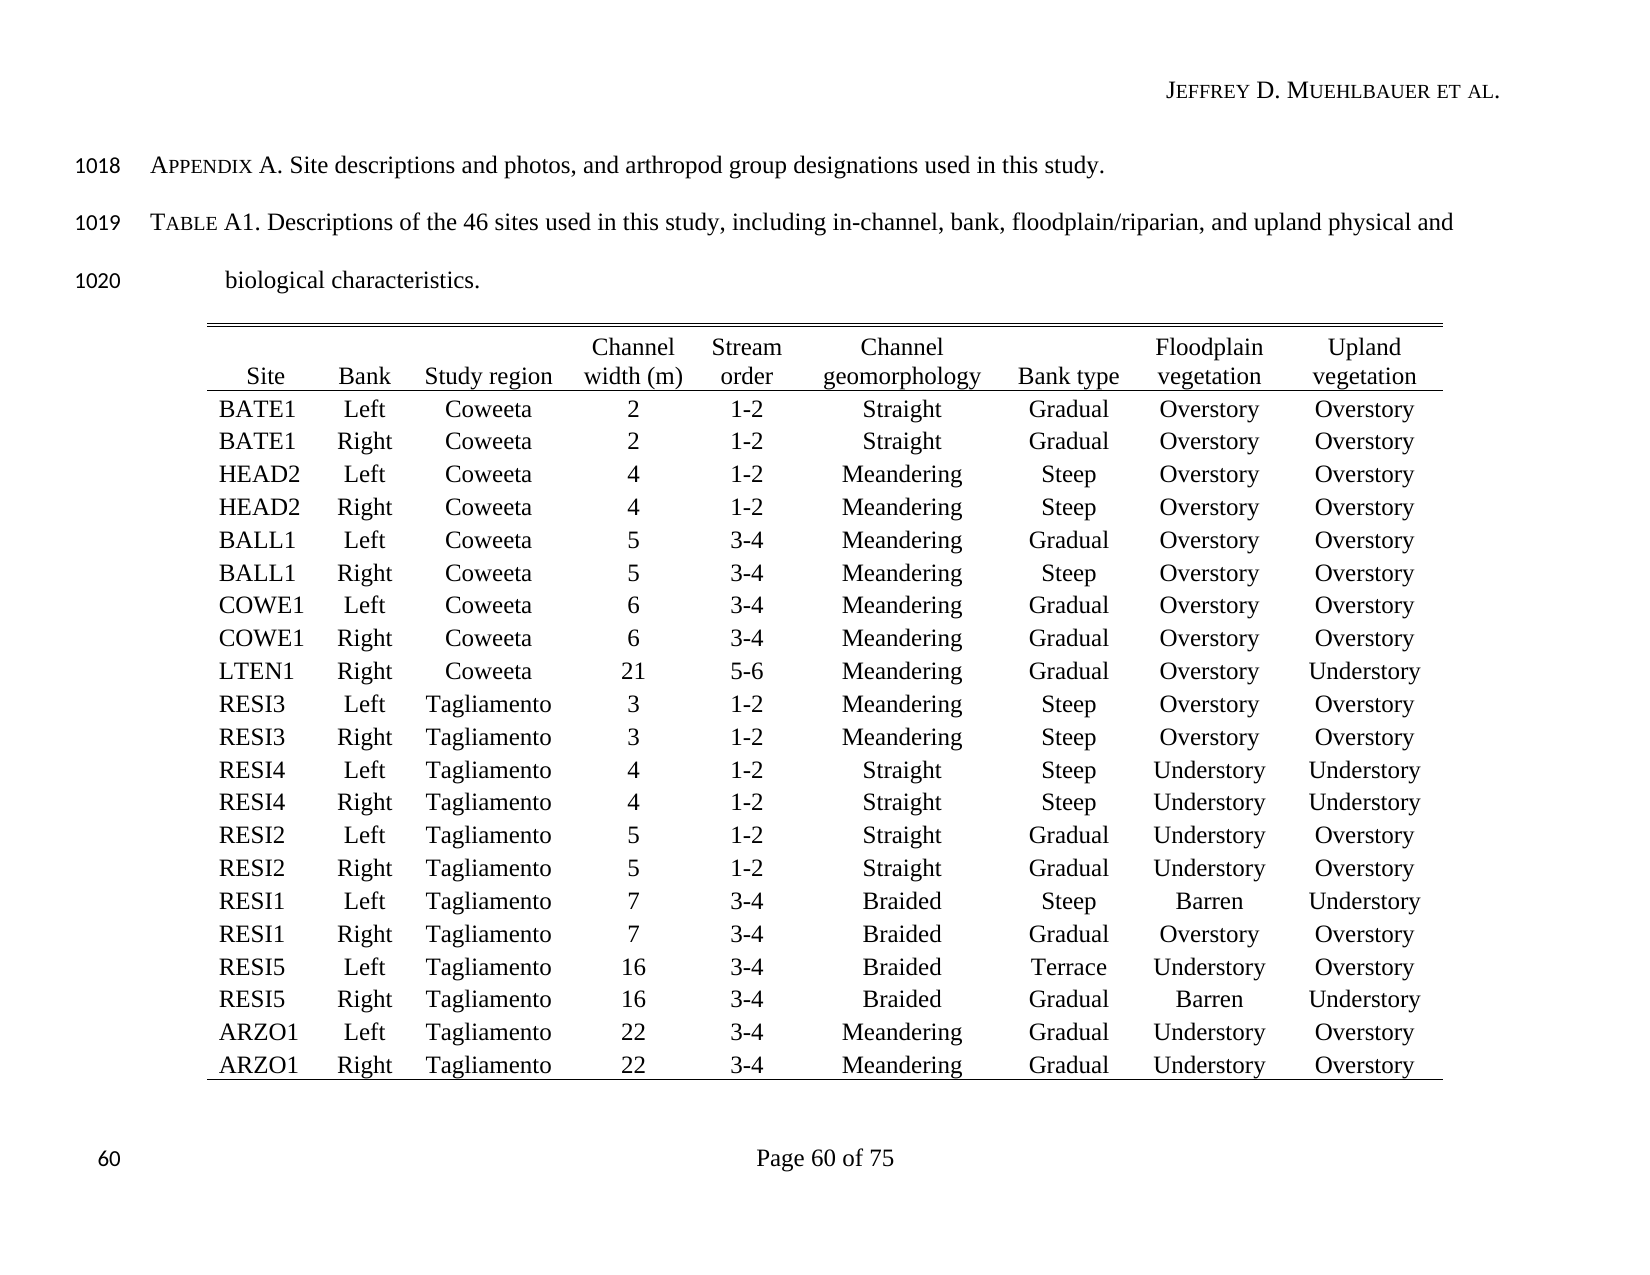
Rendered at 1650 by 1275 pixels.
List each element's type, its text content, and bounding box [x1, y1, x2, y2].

table_cell Steep [1005, 554, 1132, 587]
table_header Upland vegetation [1286, 327, 1443, 390]
table_cell 3-4 [695, 554, 799, 587]
table_cell Overstory [1132, 652, 1286, 685]
table_cell Meandering [799, 1046, 1005, 1079]
table_cell Meandering [799, 718, 1005, 751]
table_cell 3-4 [695, 980, 799, 1013]
table_cell Right [324, 1046, 405, 1079]
table_cell LTEN1 [207, 652, 324, 685]
table_cell 2 [572, 423, 695, 455]
table_cell 3-4 [695, 619, 799, 652]
table_cell Tagliamento [405, 980, 572, 1013]
table_header Bank [324, 327, 405, 390]
table_cell Overstory [1132, 391, 1286, 422]
table_cell Coweeta [405, 619, 572, 652]
table_cell Left [324, 948, 405, 980]
table_cell 16 [572, 948, 695, 980]
table_cell RESI1 [207, 882, 324, 915]
table_cell Understory [1286, 751, 1443, 783]
table_cell 4 [572, 751, 695, 783]
table_cell Left [324, 587, 405, 619]
table_cell Overstory [1132, 488, 1286, 521]
table_cell 5 [572, 554, 695, 587]
table_cell Barren [1132, 882, 1286, 915]
table_cell Straight [799, 816, 1005, 849]
table_cell Overstory [1286, 948, 1443, 980]
table_cell Tagliamento [405, 816, 572, 849]
table_cell Braided [799, 980, 1005, 1013]
table_cell Overstory [1286, 849, 1443, 882]
table_cell Terrace [1005, 948, 1132, 980]
table_cell RESI4 [207, 751, 324, 783]
table_cell Straight [799, 784, 1005, 816]
table_cell Left [324, 521, 405, 554]
table_cell HEAD2 [207, 455, 324, 488]
table_cell Understory [1132, 1046, 1286, 1079]
table_cell Overstory [1132, 587, 1286, 619]
table_cell Braided [799, 882, 1005, 915]
table_cell Left [324, 455, 405, 488]
table_cell 22 [572, 1013, 695, 1046]
table_cell Overstory [1132, 915, 1286, 947]
table_cell Overstory [1132, 619, 1286, 652]
table_cell 1-2 [695, 391, 799, 422]
table_cell Gradual [1005, 521, 1132, 554]
table_cell 5 [572, 816, 695, 849]
table_cell Right [324, 915, 405, 947]
table_cell COWE1 [207, 619, 324, 652]
table_cell Meandering [799, 455, 1005, 488]
table_cell 1-2 [695, 751, 799, 783]
table_cell BALL1 [207, 521, 324, 554]
table_cell 1-2 [695, 718, 799, 751]
table_header Floodplain vegetation [1132, 327, 1286, 390]
table_cell 3 [572, 685, 695, 718]
table_cell Straight [799, 751, 1005, 783]
table_cell Left [324, 391, 405, 422]
table_cell BATE1 [207, 423, 324, 455]
table_cell Tagliamento [405, 1046, 572, 1079]
table_cell ARZO1 [207, 1046, 324, 1079]
table_cell Steep [1005, 882, 1132, 915]
table_cell Tagliamento [405, 948, 572, 980]
table_cell ARZO1 [207, 1013, 324, 1046]
table_cell Gradual [1005, 849, 1132, 882]
table_cell RESI3 [207, 685, 324, 718]
table_cell Overstory [1132, 554, 1286, 587]
table_cell Left [324, 751, 405, 783]
table_cell Understory [1132, 816, 1286, 849]
table_cell Right [324, 423, 405, 455]
table_cell HEAD2 [207, 488, 324, 521]
table_cell BALL1 [207, 554, 324, 587]
table_cell Right [324, 652, 405, 685]
table_cell Gradual [1005, 619, 1132, 652]
text Table A1. Descriptions of the 46 sites used in this study, including in-channel, bank, floodplain/riparian, and upland physical and biological characteristics. [150, 207, 1500, 294]
table_cell 6 [572, 587, 695, 619]
table_cell Steep [1005, 685, 1132, 718]
table_cell Overstory [1286, 718, 1443, 751]
table_cell Understory [1132, 948, 1286, 980]
table_cell Overstory [1132, 455, 1286, 488]
table_cell Right [324, 849, 405, 882]
table_cell Steep [1005, 751, 1132, 783]
table_cell Tagliamento [405, 882, 572, 915]
table_cell Straight [799, 391, 1005, 422]
table_cell Understory [1286, 882, 1443, 915]
table_cell Overstory [1286, 619, 1443, 652]
table_cell 1-2 [695, 849, 799, 882]
table_cell Overstory [1286, 915, 1443, 947]
table_cell RESI5 [207, 980, 324, 1013]
table_cell Overstory [1286, 391, 1443, 422]
table_cell Gradual [1005, 980, 1132, 1013]
table_cell Gradual [1005, 652, 1132, 685]
table_cell 6 [572, 619, 695, 652]
table_cell 7 [572, 882, 695, 915]
table_cell Overstory [1132, 718, 1286, 751]
table_cell Coweeta [405, 554, 572, 587]
table_cell Right [324, 488, 405, 521]
table_cell RESI2 [207, 816, 324, 849]
table_cell RESI3 [207, 718, 324, 751]
table_cell Tagliamento [405, 685, 572, 718]
table_cell Left [324, 882, 405, 915]
table_cell Steep [1005, 784, 1132, 816]
table_cell Overstory [1286, 455, 1443, 488]
table_cell Overstory [1286, 685, 1443, 718]
table_cell 3-4 [695, 915, 799, 947]
table_cell Overstory [1286, 423, 1443, 455]
table_cell Barren [1132, 980, 1286, 1013]
table_cell Coweeta [405, 521, 572, 554]
table_cell Coweeta [405, 391, 572, 422]
table_cell Overstory [1286, 587, 1443, 619]
table_cell 3-4 [695, 1046, 799, 1079]
table_cell Understory [1286, 980, 1443, 1013]
table_header Stream order [695, 327, 799, 390]
table_cell Coweeta [405, 488, 572, 521]
table_cell BATE1 [207, 391, 324, 422]
table_cell Meandering [799, 1013, 1005, 1046]
table_cell Overstory [1132, 423, 1286, 455]
table_cell Straight [799, 423, 1005, 455]
table_cell Meandering [799, 619, 1005, 652]
table_header Bank type [1005, 327, 1132, 390]
table_cell 3-4 [695, 587, 799, 619]
table_cell 2 [572, 391, 695, 422]
table_cell RESI5 [207, 948, 324, 980]
table_cell Gradual [1005, 915, 1132, 947]
table_cell Coweeta [405, 652, 572, 685]
table_cell Right [324, 619, 405, 652]
table_cell RESI2 [207, 849, 324, 882]
table_header Site [207, 327, 324, 390]
table_cell Steep [1005, 718, 1132, 751]
table_cell 5 [572, 521, 695, 554]
table_cell Meandering [799, 521, 1005, 554]
table_cell Understory [1286, 784, 1443, 816]
table_cell Meandering [799, 488, 1005, 521]
table_cell 3-4 [695, 948, 799, 980]
table_cell Meandering [799, 554, 1005, 587]
table_cell Tagliamento [405, 784, 572, 816]
table_cell Coweeta [405, 587, 572, 619]
table_cell 1-2 [695, 423, 799, 455]
table_cell Tagliamento [405, 1013, 572, 1046]
table_cell Understory [1132, 1013, 1286, 1046]
table_cell 22 [572, 1046, 695, 1079]
table_cell Understory [1132, 849, 1286, 882]
table_cell Overstory [1132, 685, 1286, 718]
table_cell 1-2 [695, 455, 799, 488]
table_cell Overstory [1286, 488, 1443, 521]
table_cell Tagliamento [405, 751, 572, 783]
table_cell 4 [572, 784, 695, 816]
table_cell Overstory [1286, 816, 1443, 849]
table_cell COWE1 [207, 587, 324, 619]
table_cell 1-2 [695, 816, 799, 849]
table_cell 1-2 [695, 685, 799, 718]
table_cell Right [324, 554, 405, 587]
table_cell Coweeta [405, 455, 572, 488]
table_header Channel width (m) [572, 327, 695, 390]
text Appendix A. Site descriptions and photos, and arthropod group designations used in this study. [150, 150, 1500, 179]
table_cell Overstory [1286, 521, 1443, 554]
table_cell 7 [572, 915, 695, 947]
table_cell Meandering [799, 652, 1005, 685]
table_cell Tagliamento [405, 718, 572, 751]
table_cell Right [324, 718, 405, 751]
table_cell Gradual [1005, 587, 1132, 619]
table_cell Understory [1286, 652, 1443, 685]
table_cell Overstory [1286, 1013, 1443, 1046]
table_cell Overstory [1132, 521, 1286, 554]
table_cell Understory [1132, 751, 1286, 783]
table_cell Left [324, 1013, 405, 1046]
table_cell 3-4 [695, 521, 799, 554]
table_cell Braided [799, 948, 1005, 980]
table_cell Tagliamento [405, 915, 572, 947]
table_cell Steep [1005, 455, 1132, 488]
table_cell 16 [572, 980, 695, 1013]
table_cell RESI1 [207, 915, 324, 947]
table_cell Straight [799, 849, 1005, 882]
table_cell 21 [572, 652, 695, 685]
table_cell Coweeta [405, 423, 572, 455]
table_cell Tagliamento [405, 849, 572, 882]
table_header Channel geomorphology [799, 327, 1005, 390]
table_cell Gradual [1005, 816, 1132, 849]
table_cell 4 [572, 455, 695, 488]
table_cell Meandering [799, 685, 1005, 718]
table_cell Overstory [1286, 554, 1443, 587]
table_cell Left [324, 685, 405, 718]
table_cell RESI4 [207, 784, 324, 816]
table_cell 1-2 [695, 488, 799, 521]
table_cell 1-2 [695, 784, 799, 816]
table_cell Gradual [1005, 1013, 1132, 1046]
table_cell Braided [799, 915, 1005, 947]
table_cell Steep [1005, 488, 1132, 521]
table_cell Overstory [1286, 1046, 1443, 1079]
table_cell Left [324, 816, 405, 849]
table_cell 3-4 [695, 1013, 799, 1046]
table_cell Gradual [1005, 423, 1132, 455]
table_cell 4 [572, 488, 695, 521]
table_cell 3 [572, 718, 695, 751]
table_cell Right [324, 980, 405, 1013]
table_cell Right [324, 784, 405, 816]
table_cell 5-6 [695, 652, 799, 685]
table_cell Understory [1132, 784, 1286, 816]
table_cell 3-4 [695, 882, 799, 915]
table_cell Gradual [1005, 391, 1132, 422]
table_cell Gradual [1005, 1046, 1132, 1079]
table_header Study region [405, 327, 572, 390]
table_cell Meandering [799, 587, 1005, 619]
table_cell 5 [572, 849, 695, 882]
